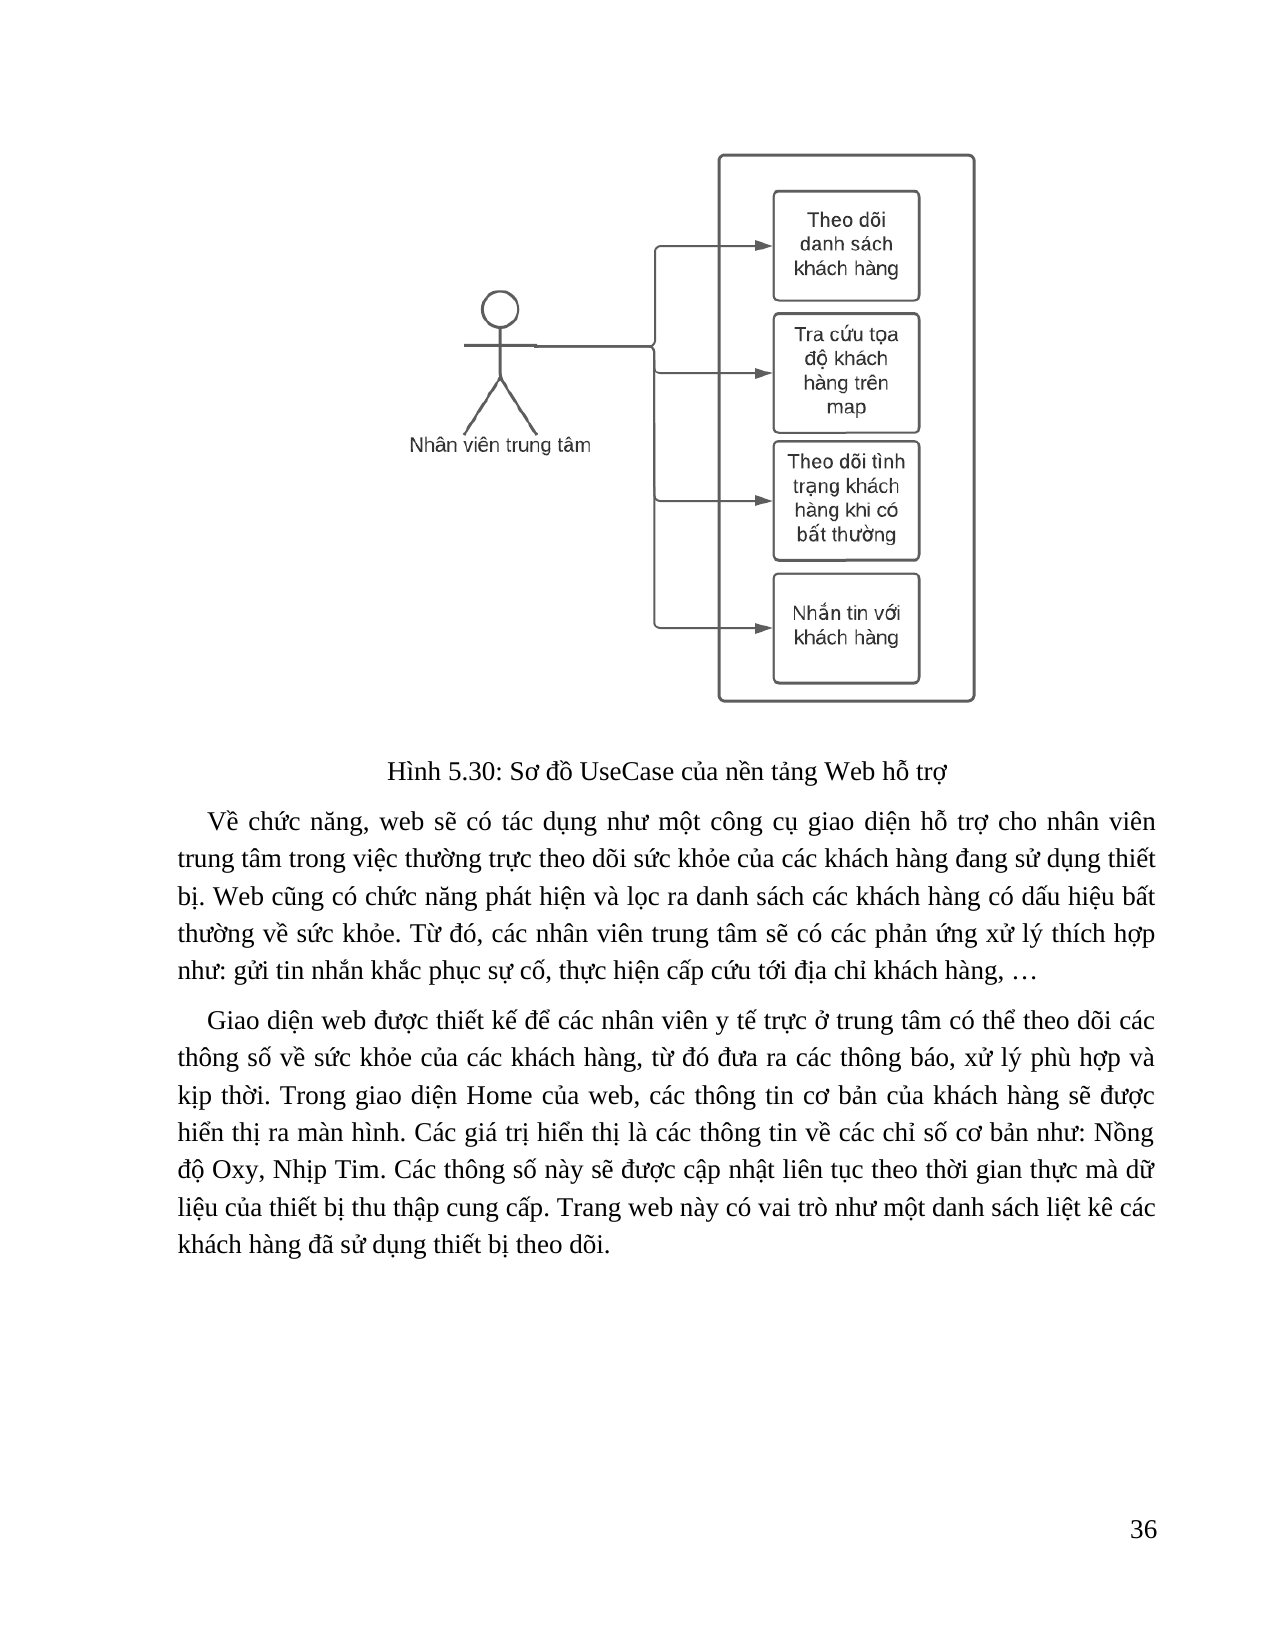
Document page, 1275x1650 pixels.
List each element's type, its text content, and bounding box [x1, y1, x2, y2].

text Giao diện web được thiết kế để các nhân viên y tế trực ở trung tâm có thể theo dõi các thông số về sức khỏe của các khách hàng, từ đó đưa ra các thông báo, xử lý phù hợp và kịp thời. Trong giao diện Home của web, các thông tin cơ bản của khách hàng sẽ được hiển thị ra màn hình. Các giá trị hiển thị là các thông tin về các chỉ số cơ bản như: Nồng độ Oxy, Nhịp Tim. Các thông số này sẽ được cập nhật liên tục theo thời gian thực mà dữ liệu của thiết bị thu thập cung cấp. Trang web này có vai trò như một danh sách liệt kê các khách hàng đã sử dụng thiết bị theo dõi. [177, 1004, 1157, 1259]
text Về chức năng, web sẽ có tác dụng như một công cụ giao diện hỗ trợ cho nhân viên trung tâm trong việc thường trực theo dõi sức khỏe của các khách hàng đang sử dụng thiết bị. Web cũng có chức năng phát hiện và lọc ra danh sách các khách hàng có dấu hiệu bất thường về sức khỏe. Từ đó, các nhân viên trung tâm sẽ có các phản ứng xử lý thích hợp như: gửi tin nhắn khắc phục sự cố, thực hiện cấp cứu tới địa chỉ khách hàng, … [177, 805, 1157, 986]
picture [354, 118, 1010, 737]
